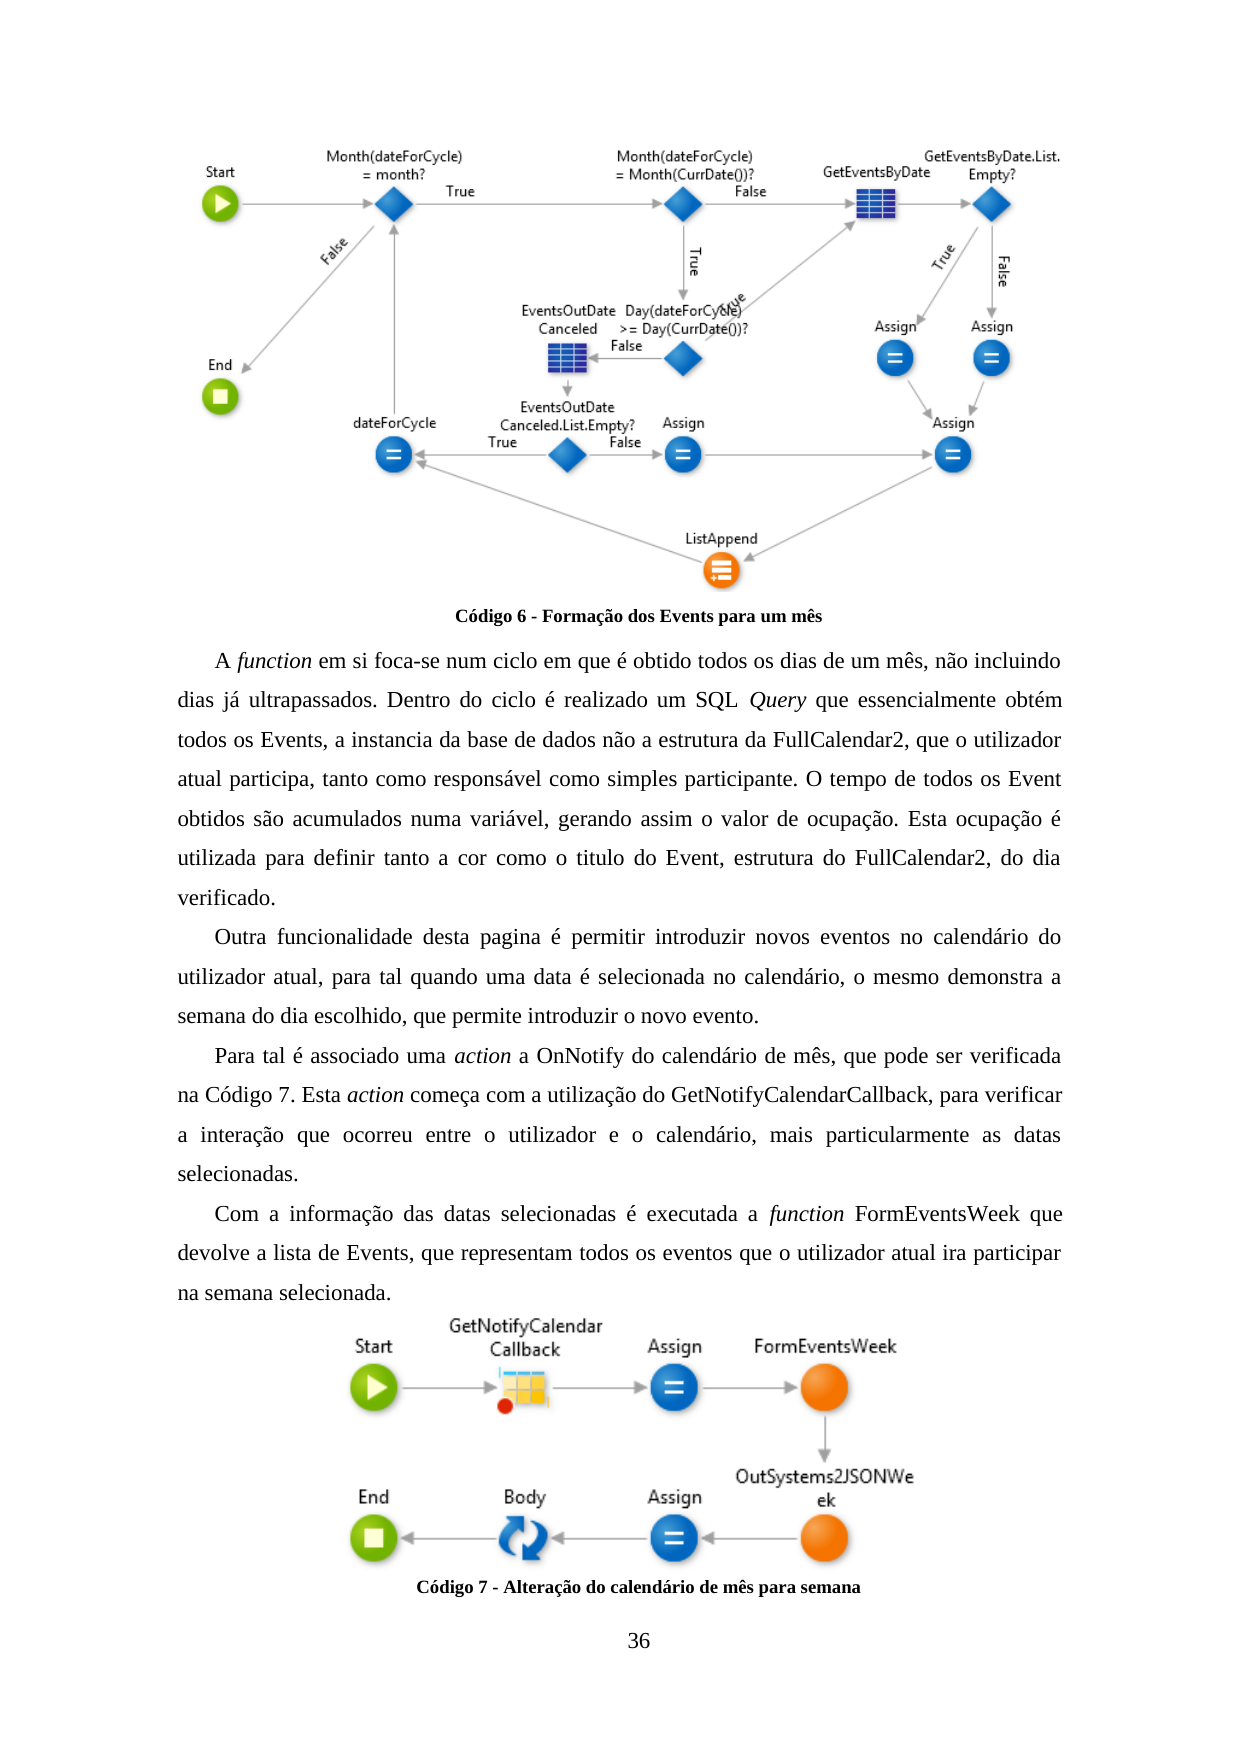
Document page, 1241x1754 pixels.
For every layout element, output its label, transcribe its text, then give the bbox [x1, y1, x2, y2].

text A function em si foca-se num ciclo em que é obtido todos os dias de um mês, não incluindo dias já ultrapassados. Dentro do ciclo é realizado um SQL Query que essencialmente obtém todos os Events, a instancia da base de dados não a estrutura da FullCalendar2, que o utilizador atual participa, tanto como responsável como simples participante. O tempo de todos os Event obtidos são acumulados numa variável, gerando assim o valor de ocupação. Esta ocupação é utilizada para definir tanto a cor como o titulo do Event, estrutura do FullCalendar2, do dia verificado. [177, 647, 1063, 910]
text Código - Alteração do calendário de mês para semana [177, 1576, 1063, 1597]
text Código - Formação dos Events para um mês [177, 604, 1063, 626]
picture [177, 147, 1064, 592]
text Com a informação das datas selecionadas é executada a function FormEventsWeek que devolve a lista de Events, que representam todos os eventos que o utilizador atual ira participar na semana selecionada. [177, 1199, 1063, 1305]
text Para tal é associado uma action a OnNotify do calendário de mês, que pode ser verificada na Código 7. Esta action começa com a utilização do GetNotifyCalendarCallback, para verificar a interação que ocorreu entre o utilizador e o calendário, mais particularmente as datas selecionadas. [177, 1042, 1063, 1186]
text Outra funcionalidade desta pagina é permitir introduzir novos eventos no calendário do utilizador atual, para tal quando uma data é selecionada no calendário, o mesmo demonstra a semana do dia escolhido, que permite introduzir o novo evento. [177, 923, 1063, 1028]
picture [324, 1318, 917, 1576]
